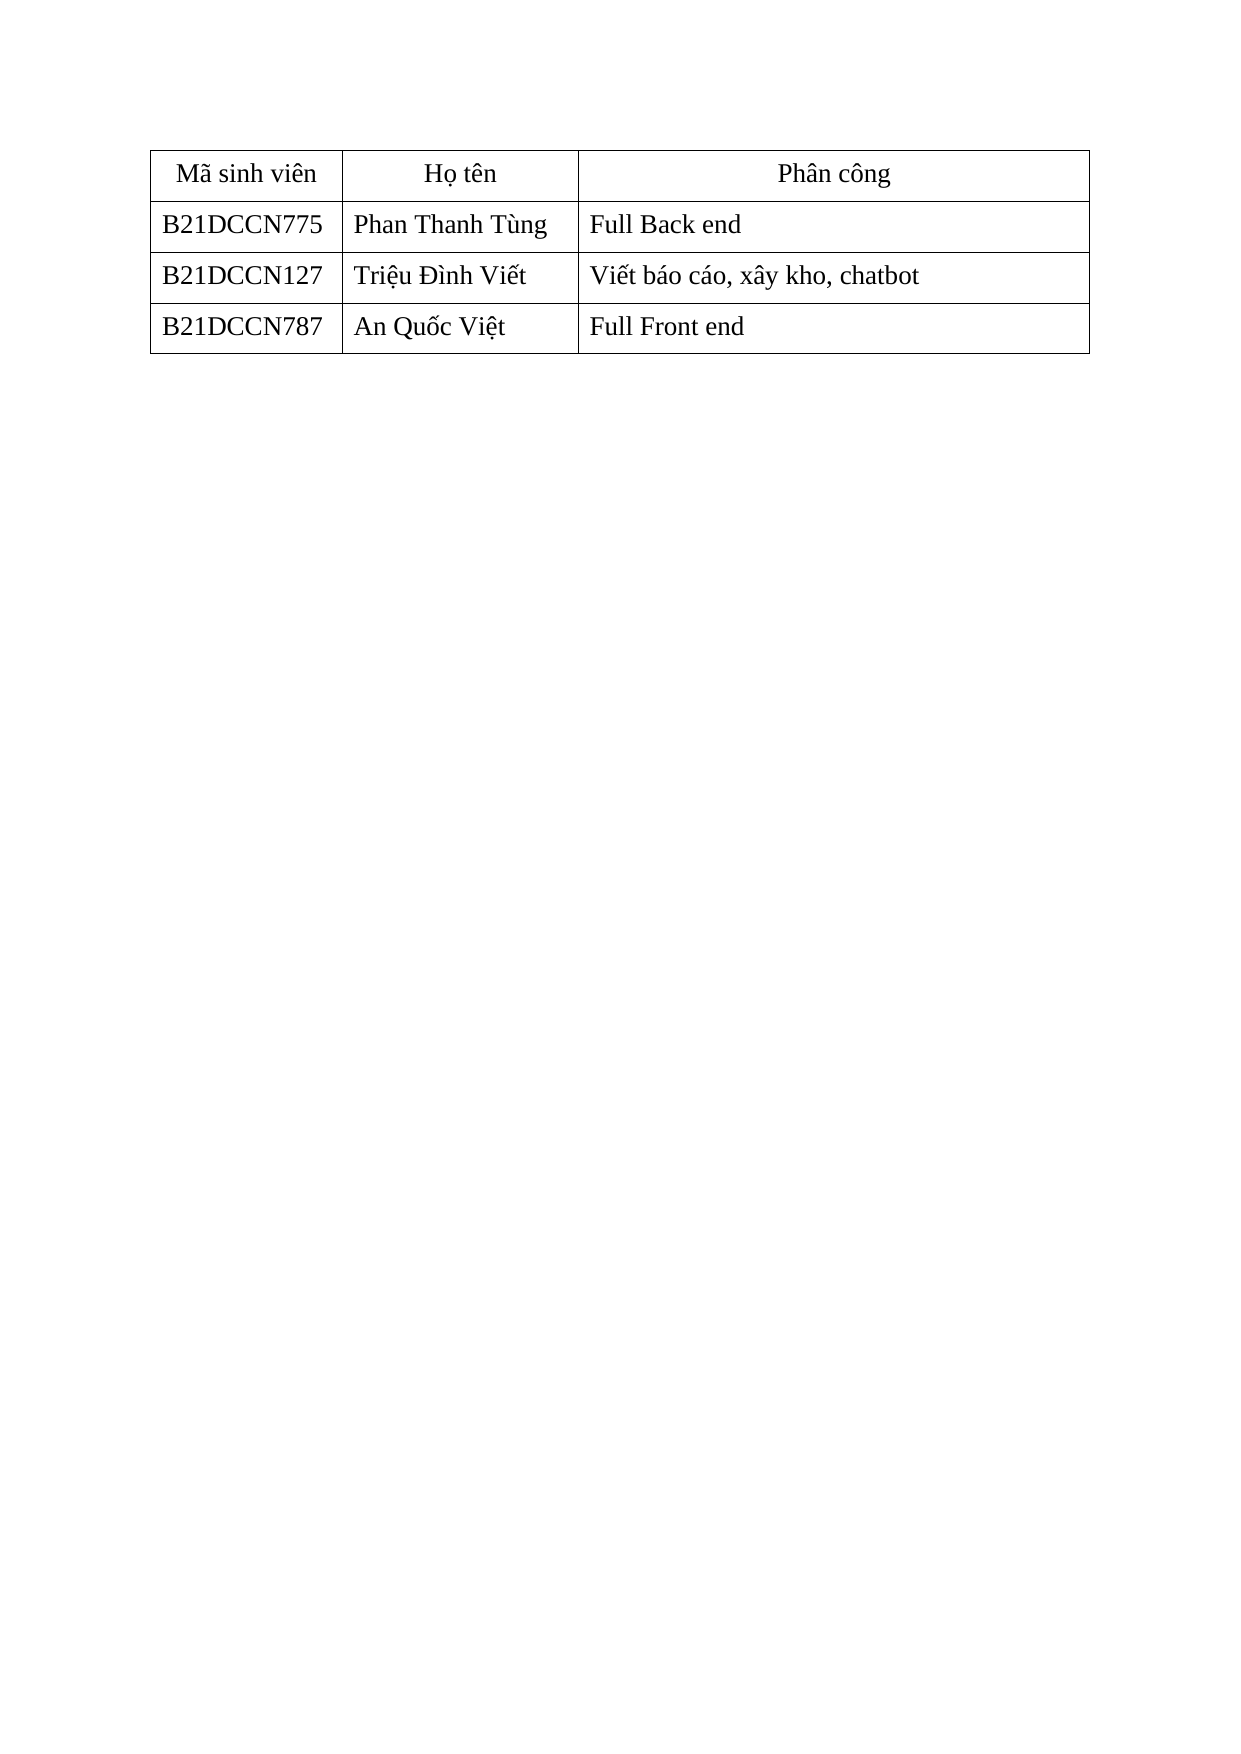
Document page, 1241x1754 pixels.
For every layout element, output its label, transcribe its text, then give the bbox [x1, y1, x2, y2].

table_header Phân công [579, 151, 1089, 201]
table_cell Phan Thanh Tùng [343, 202, 578, 252]
table_cell Viết báo cáo, xây kho, chatbot [579, 253, 1089, 302]
table_header Họ tên [343, 151, 578, 201]
table_cell An Quốc Việt [343, 304, 578, 353]
table_cell B21DCCN127 [151, 253, 342, 302]
table_header Mã sinh viên [151, 151, 342, 201]
table_cell Triệu Đình Viết [343, 253, 578, 302]
table_cell Full Front end [579, 304, 1089, 353]
table_cell Full Back end [579, 202, 1089, 252]
table_cell B21DCCN787 [151, 304, 342, 353]
table_cell B21DCCN775 [151, 202, 342, 252]
